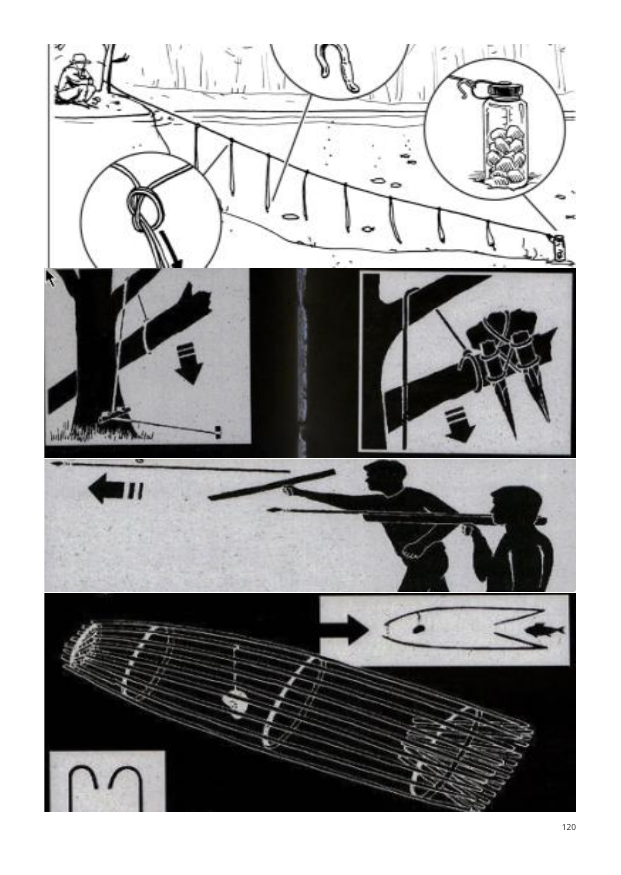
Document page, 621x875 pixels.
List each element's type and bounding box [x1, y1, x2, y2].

picture [44, 593, 576, 812]
picture [44, 44, 576, 458]
picture [44, 459, 576, 592]
